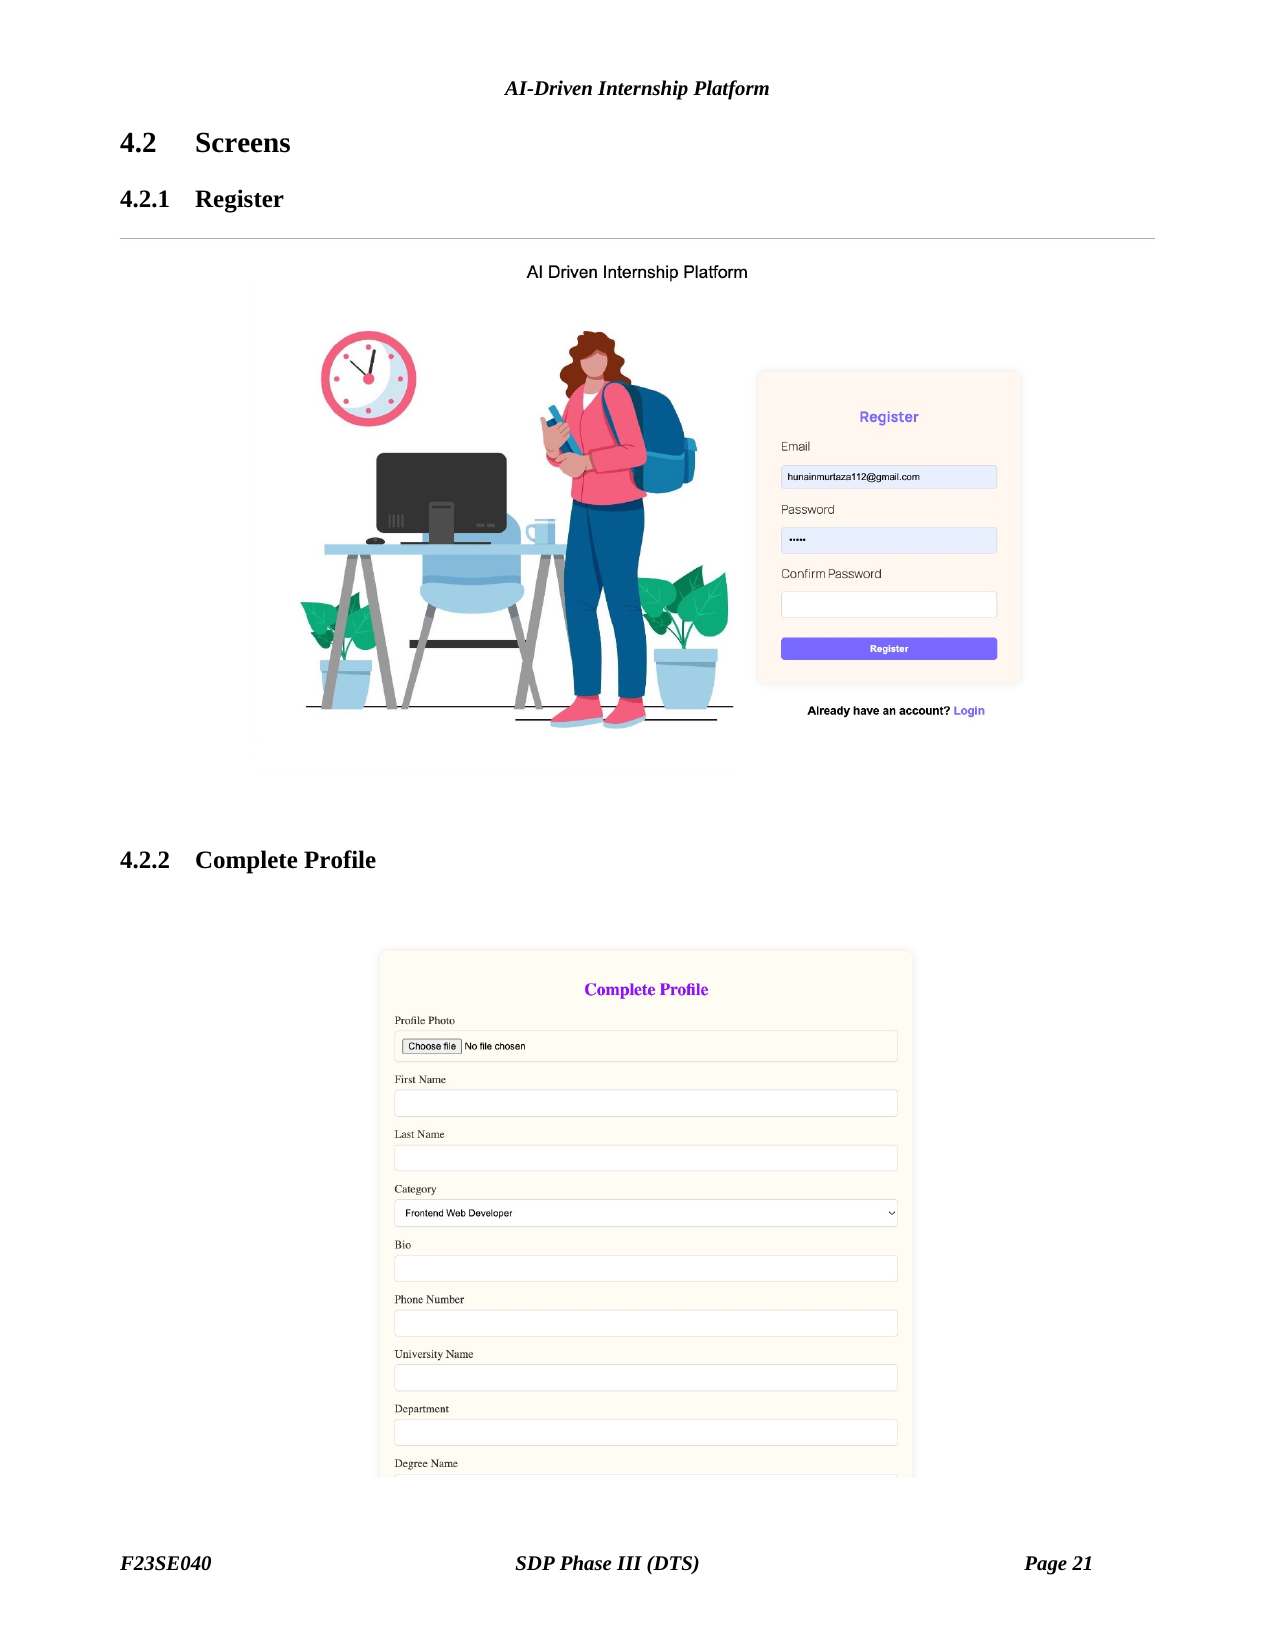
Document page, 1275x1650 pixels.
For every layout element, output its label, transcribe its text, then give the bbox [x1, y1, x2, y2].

subtitle Screens [120, 125, 1155, 158]
picture [128, 893, 1164, 1478]
subtitle Register [120, 188, 1155, 213]
picture [119, 238, 1155, 824]
subtitle Complete Profile [120, 824, 1155, 873]
